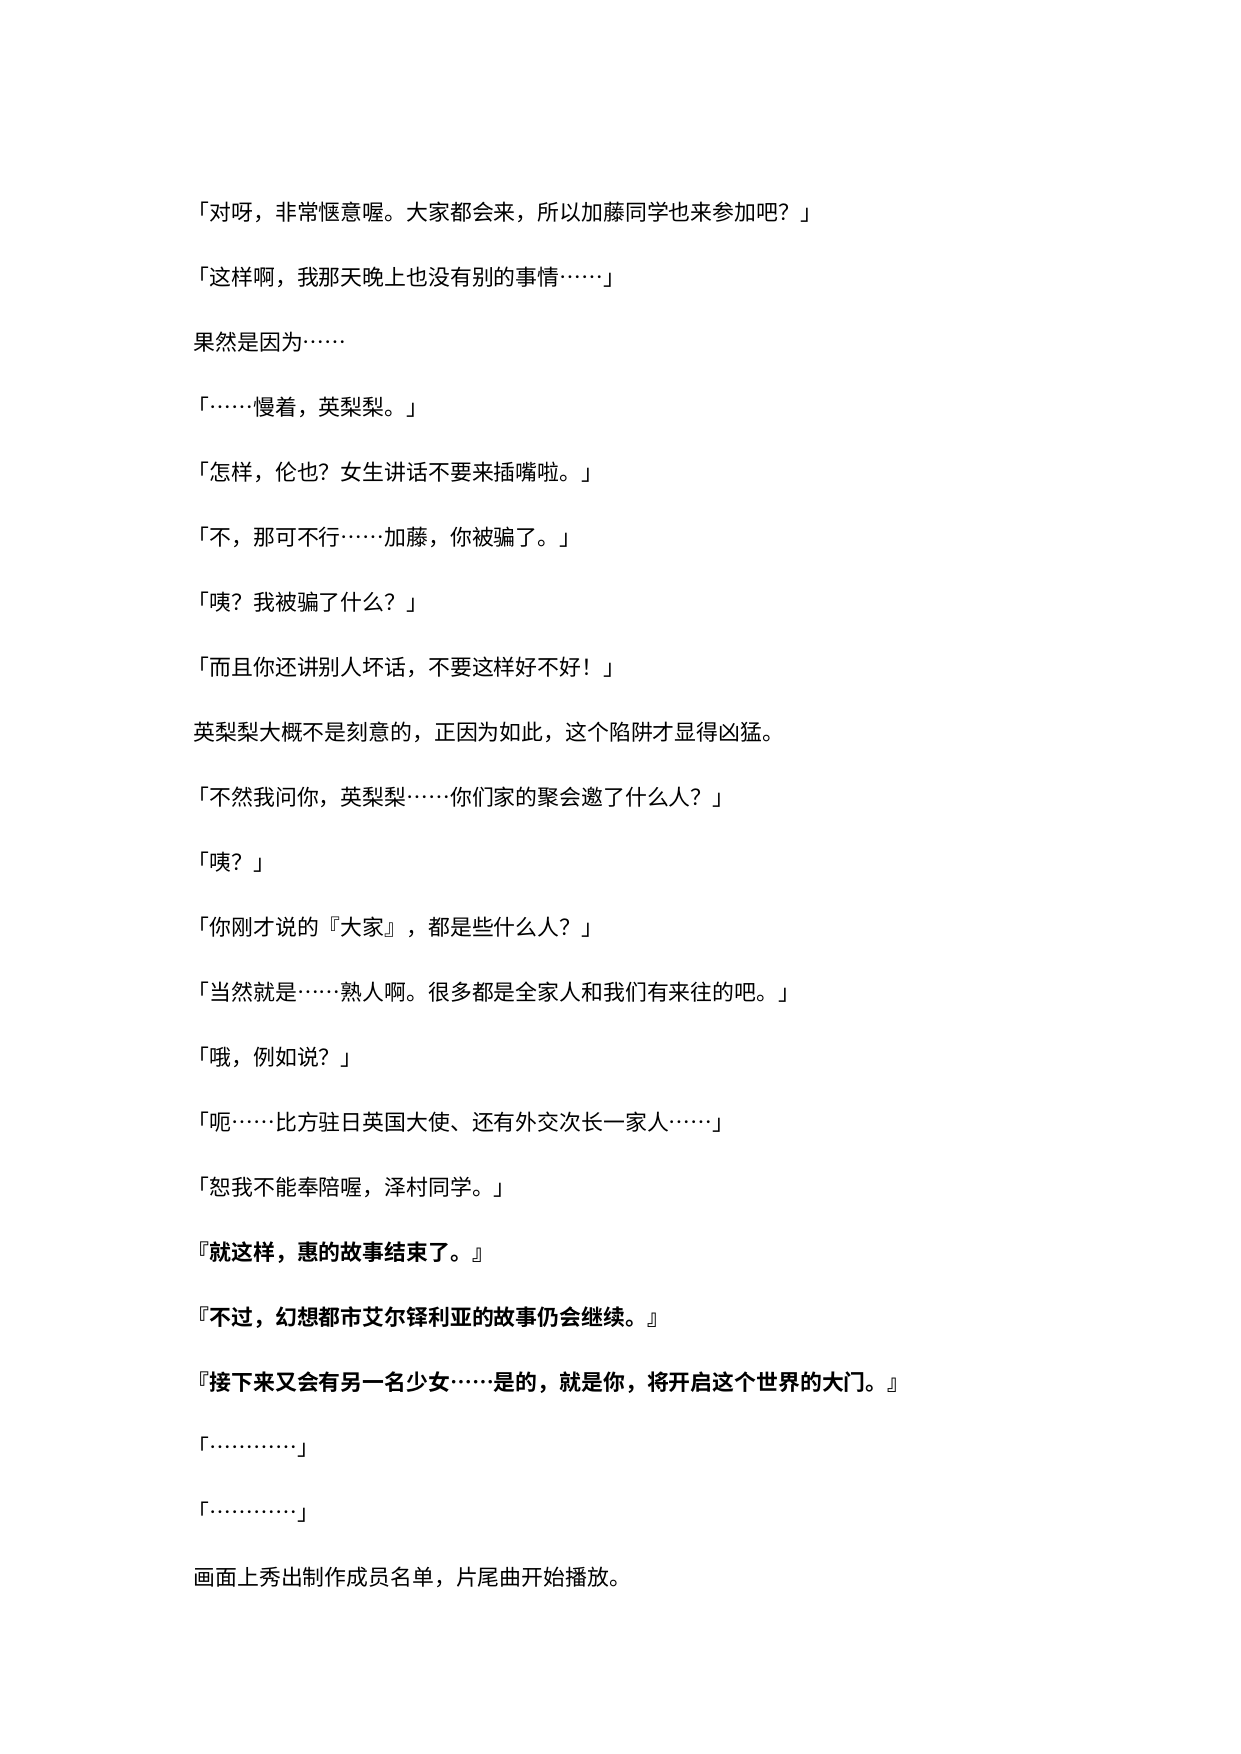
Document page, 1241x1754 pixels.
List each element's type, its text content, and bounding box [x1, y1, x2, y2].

text 『就这样，惠的故事结束了。』 『不过，幻想都市艾尔铎利亚的故事仍会继续。』 『接下来又会有另一名少女……是的，就是你，将开启这个世界的大门。』 [187, 1234, 1053, 1397]
text 「对呀，非常惬意喔。大家都会来，所以加藤同学也来参加吧？」 「这样啊，我那天晚上也没有别的事情……」 果然是因为…… 「……慢着，英梨梨。」 「怎样，伦也？女生讲话不要来插嘴啦。」 「不，那可不行……加藤，你被骗了。」 「咦？我被骗了什么？」 「而且你还讲别人坏话，不要这样好不好！」 英梨梨大概不是刻意的，正因为如此，这个陷阱才显得凶猛。 「不然我问你，英梨梨……你们家的聚会邀了什么人？」 「咦？」 「你刚才说的『大家』，都是些什么人？」 「当然就是……熟人啊。很多都是全家人和我们有来往的吧。」 「哦，例如说？」 「呃……比方驻日英国大使、还有外交次长一家人……」 「恕我不能奉陪喔，泽村同学。」 [187, 194, 1053, 1202]
text 「…………」 画面上秀出制作成员名单，片尾曲开始播放。 [187, 1462, 1053, 1592]
text 「…………」 [187, 1429, 1053, 1462]
